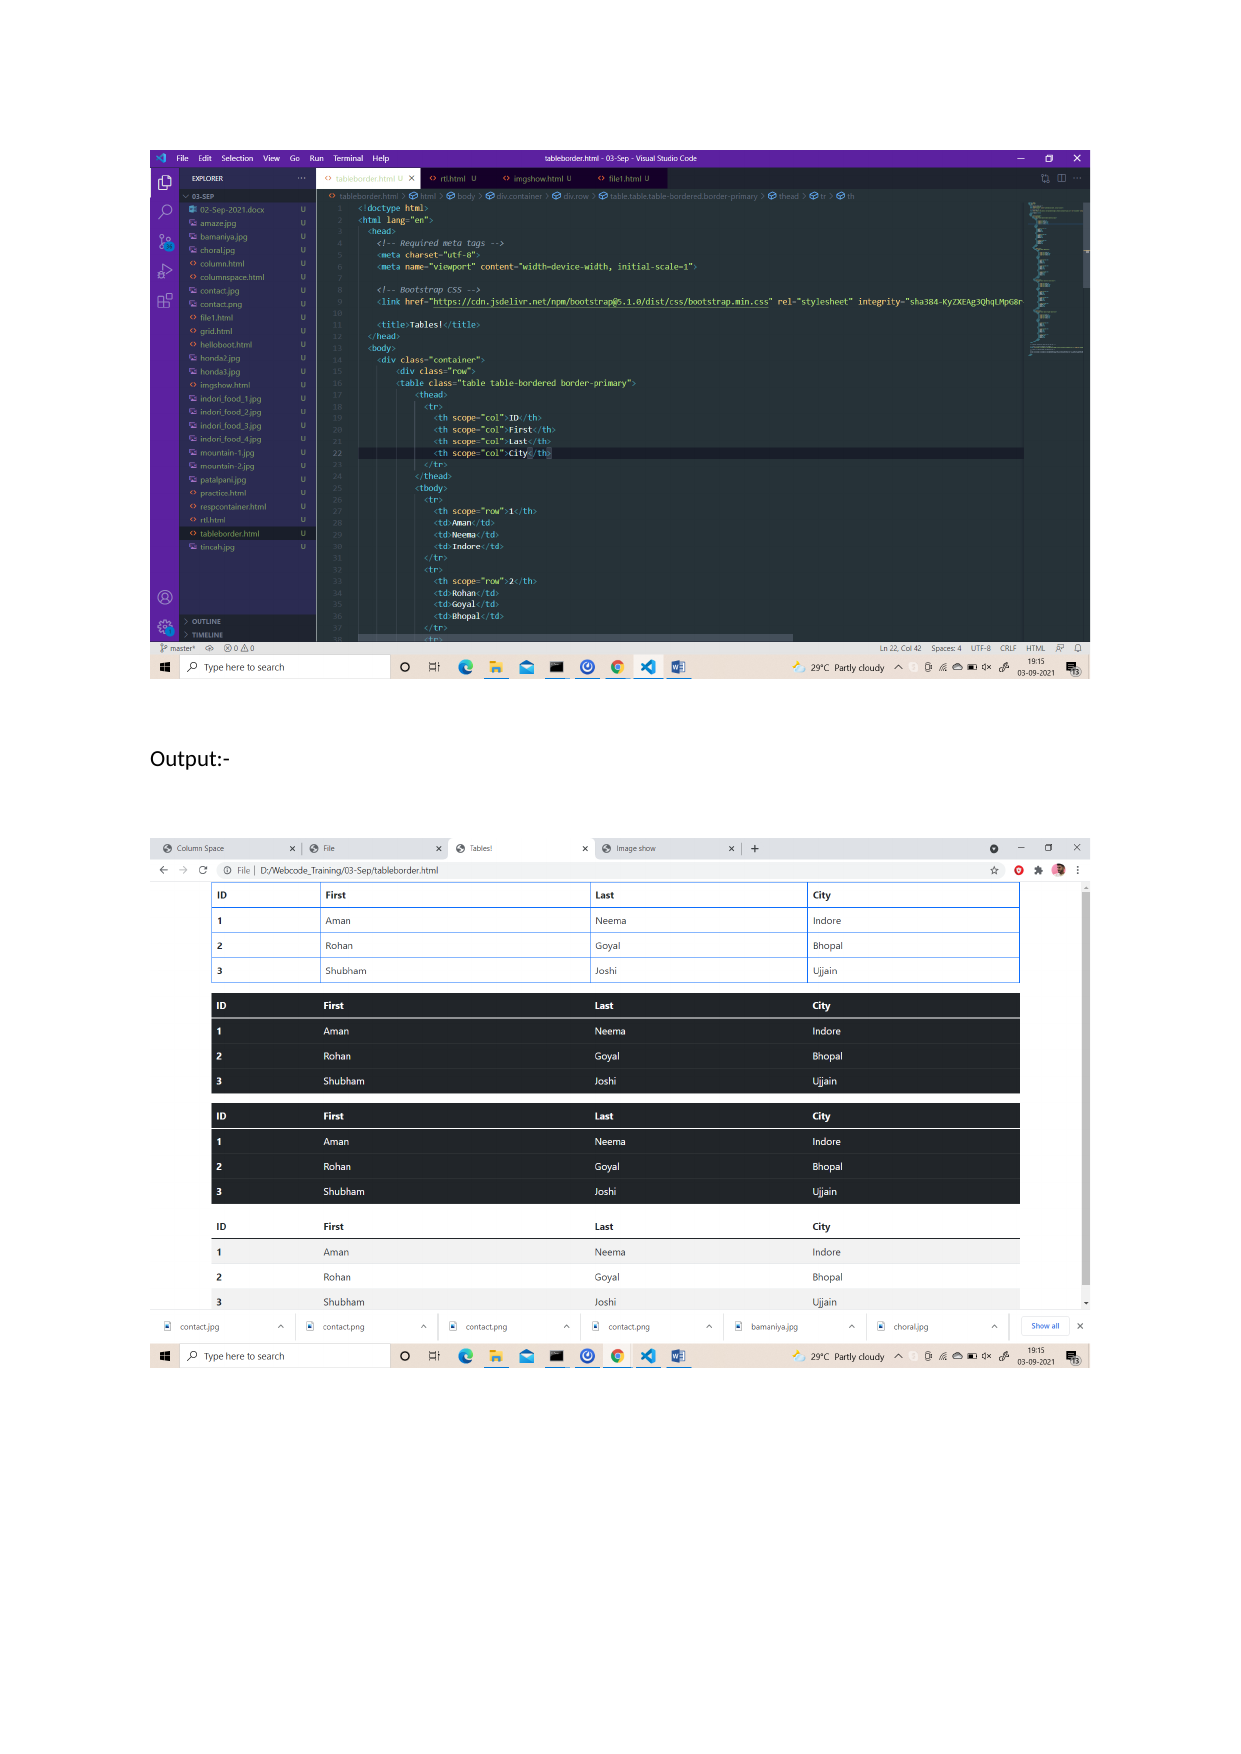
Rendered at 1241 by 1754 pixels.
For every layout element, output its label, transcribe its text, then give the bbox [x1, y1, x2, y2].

picture [150, 838, 1091, 1368]
picture [150, 150, 1091, 679]
text Output:- [150, 744, 1090, 773]
